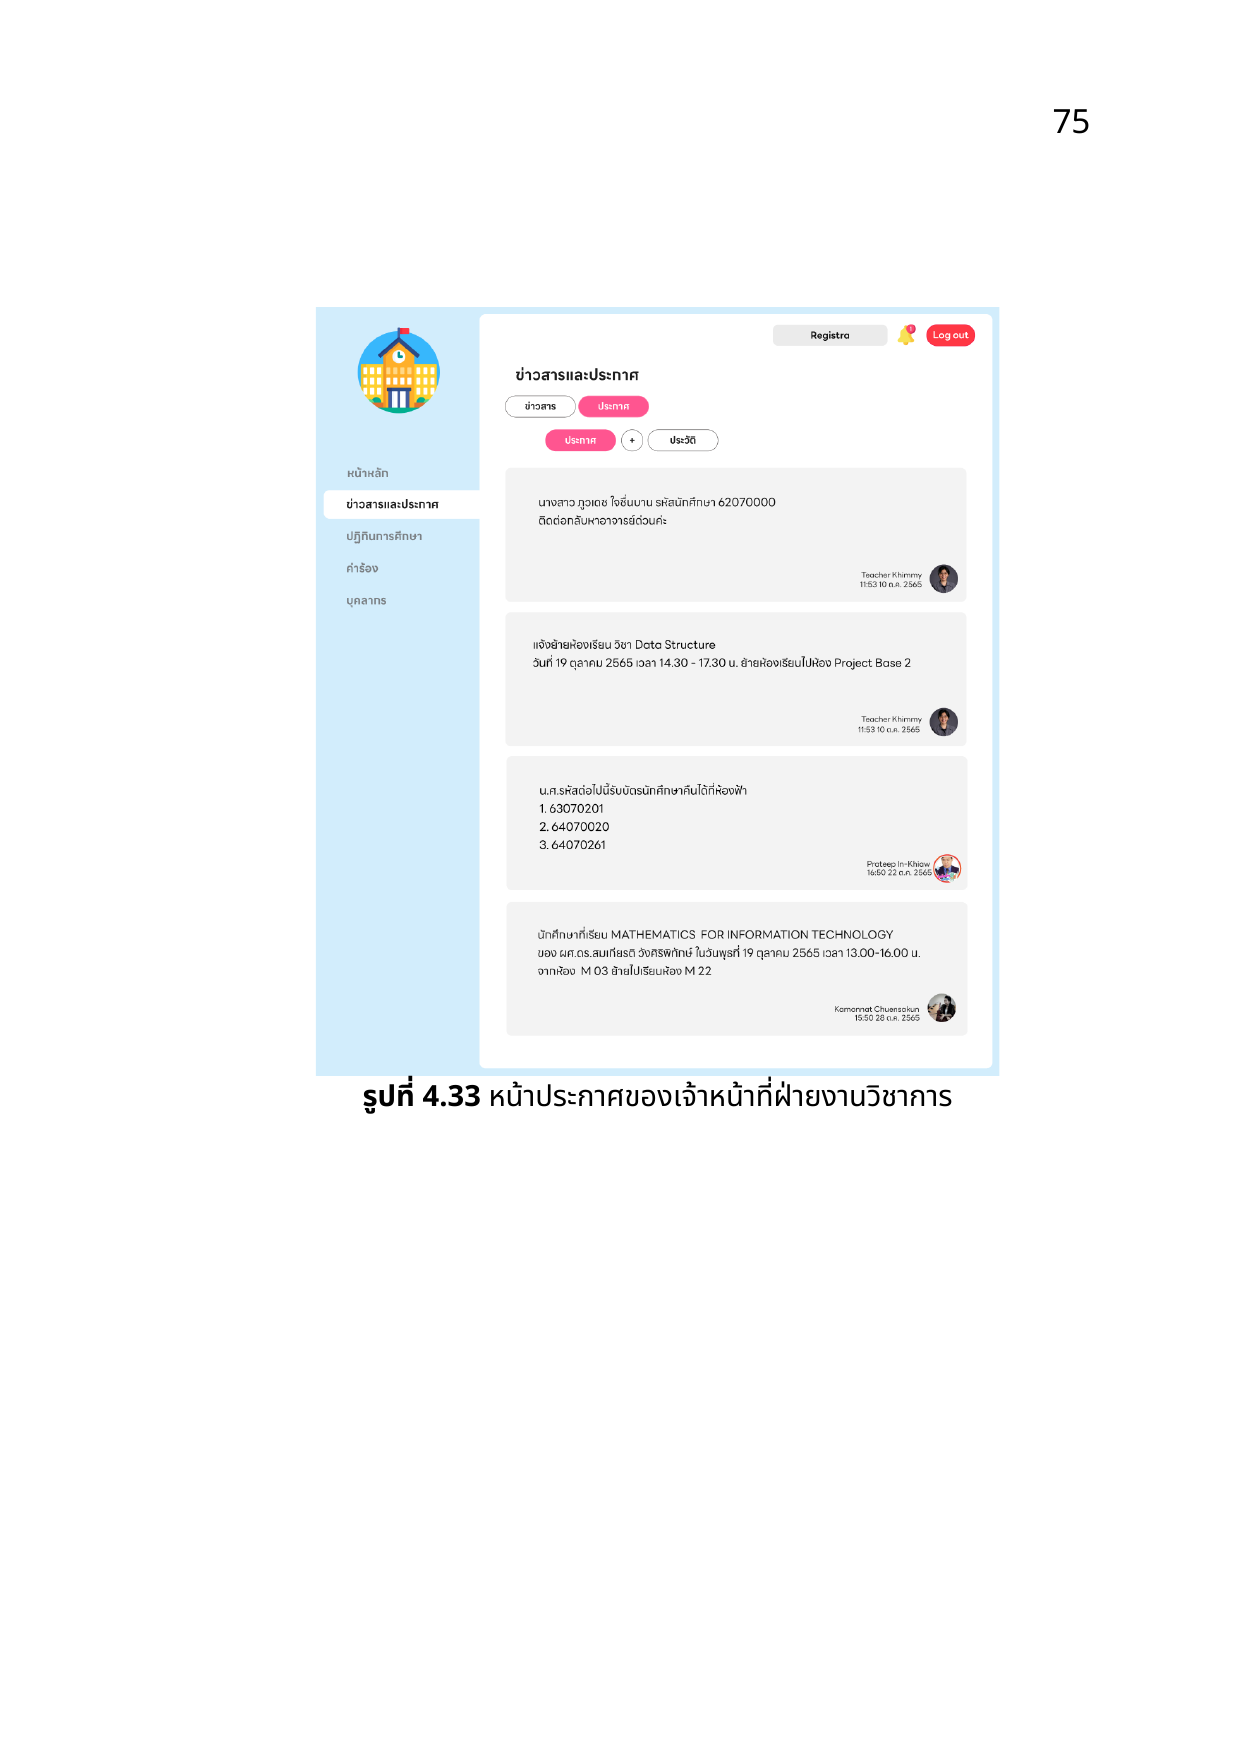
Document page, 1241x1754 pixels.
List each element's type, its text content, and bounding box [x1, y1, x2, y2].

picture [315, 307, 1000, 1076]
text รูปที่ 4.33 หน้าประกาศของเจ้าหน้าที่ฝ่ายงานวิชาการ [225, 1076, 1090, 1120]
